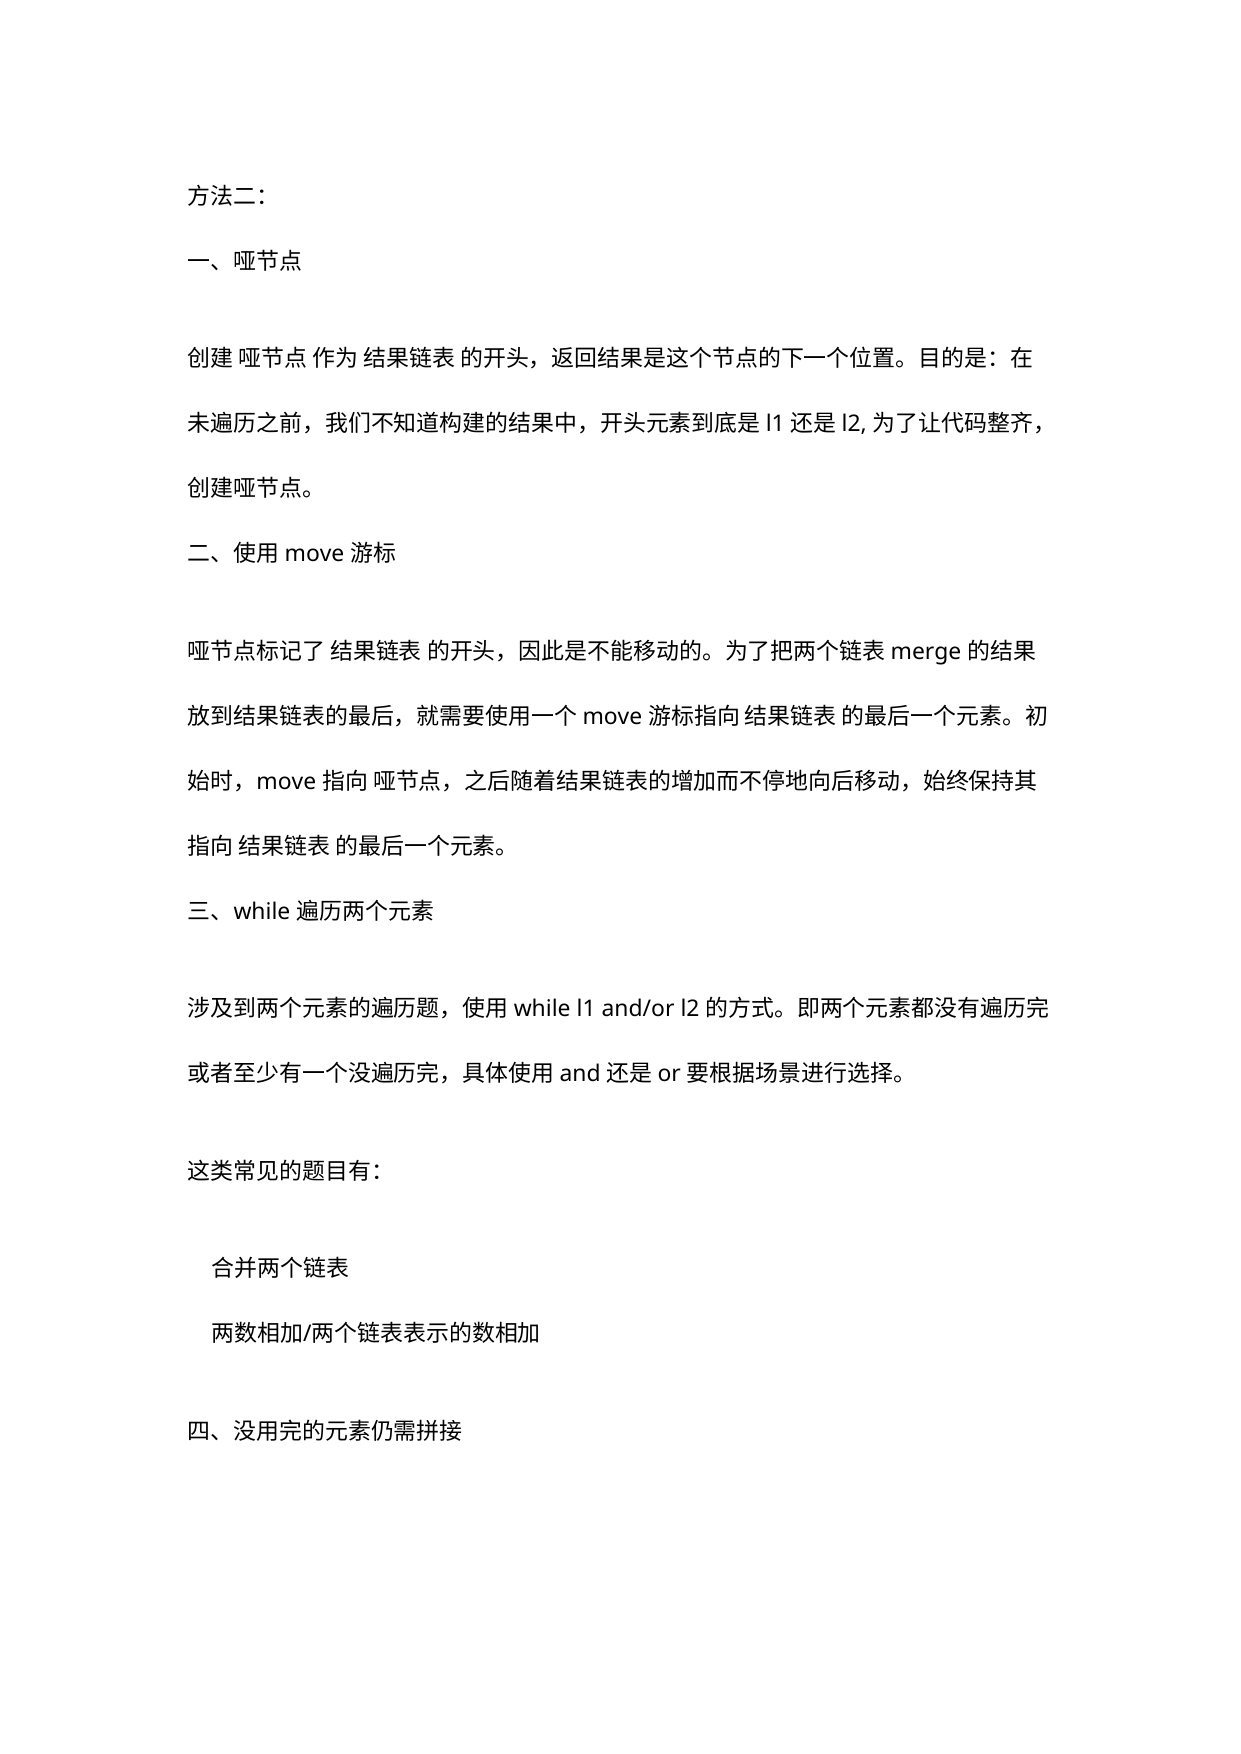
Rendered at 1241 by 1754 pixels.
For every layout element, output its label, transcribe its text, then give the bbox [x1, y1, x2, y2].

text 合并两个链表 [187, 1234, 1053, 1299]
text 二、使用 move 游标 [187, 519, 1053, 584]
text 四、没用完的元素仍需拼接 [187, 1397, 1053, 1462]
text 方法二： [187, 162, 1053, 227]
text 这类常见的题目有： [187, 1137, 1053, 1202]
text 一、哑节点 [187, 227, 1053, 292]
text 创建 哑节点 作为 结果链表 的开头，返回结果是这个节点的下一个位置。目的是：在未遍历之前，我们不知道构建的结果中，开头元素到底是 l1 还是 l2, 为了让代码整齐，创建哑节点。 [187, 324, 1053, 519]
text 三、while 遍历两个元素 [187, 877, 1053, 942]
text 涉及到两个元素的遍历题，使用 while l1 and/or l2 的方式。即两个元素都没有遍历完或者至少有一个没遍历完，具体使用 and 还是 or 要根据场景进行选择。 [187, 974, 1053, 1104]
text 两数相加/两个链表表示的数相加 [187, 1299, 1053, 1364]
text 哑节点标记了 结果链表 的开头，因此是不能移动的。为了把两个链表 merge 的结果放到结果链表的最后，就需要使用一个 move 游标指向 结果链表 的最后一个元素。初始时，move 指向 哑节点，之后随着结果链表的增加而不停地向后移动，始终保持其指向 结果链表 的最后一个元素。 [187, 617, 1053, 877]
